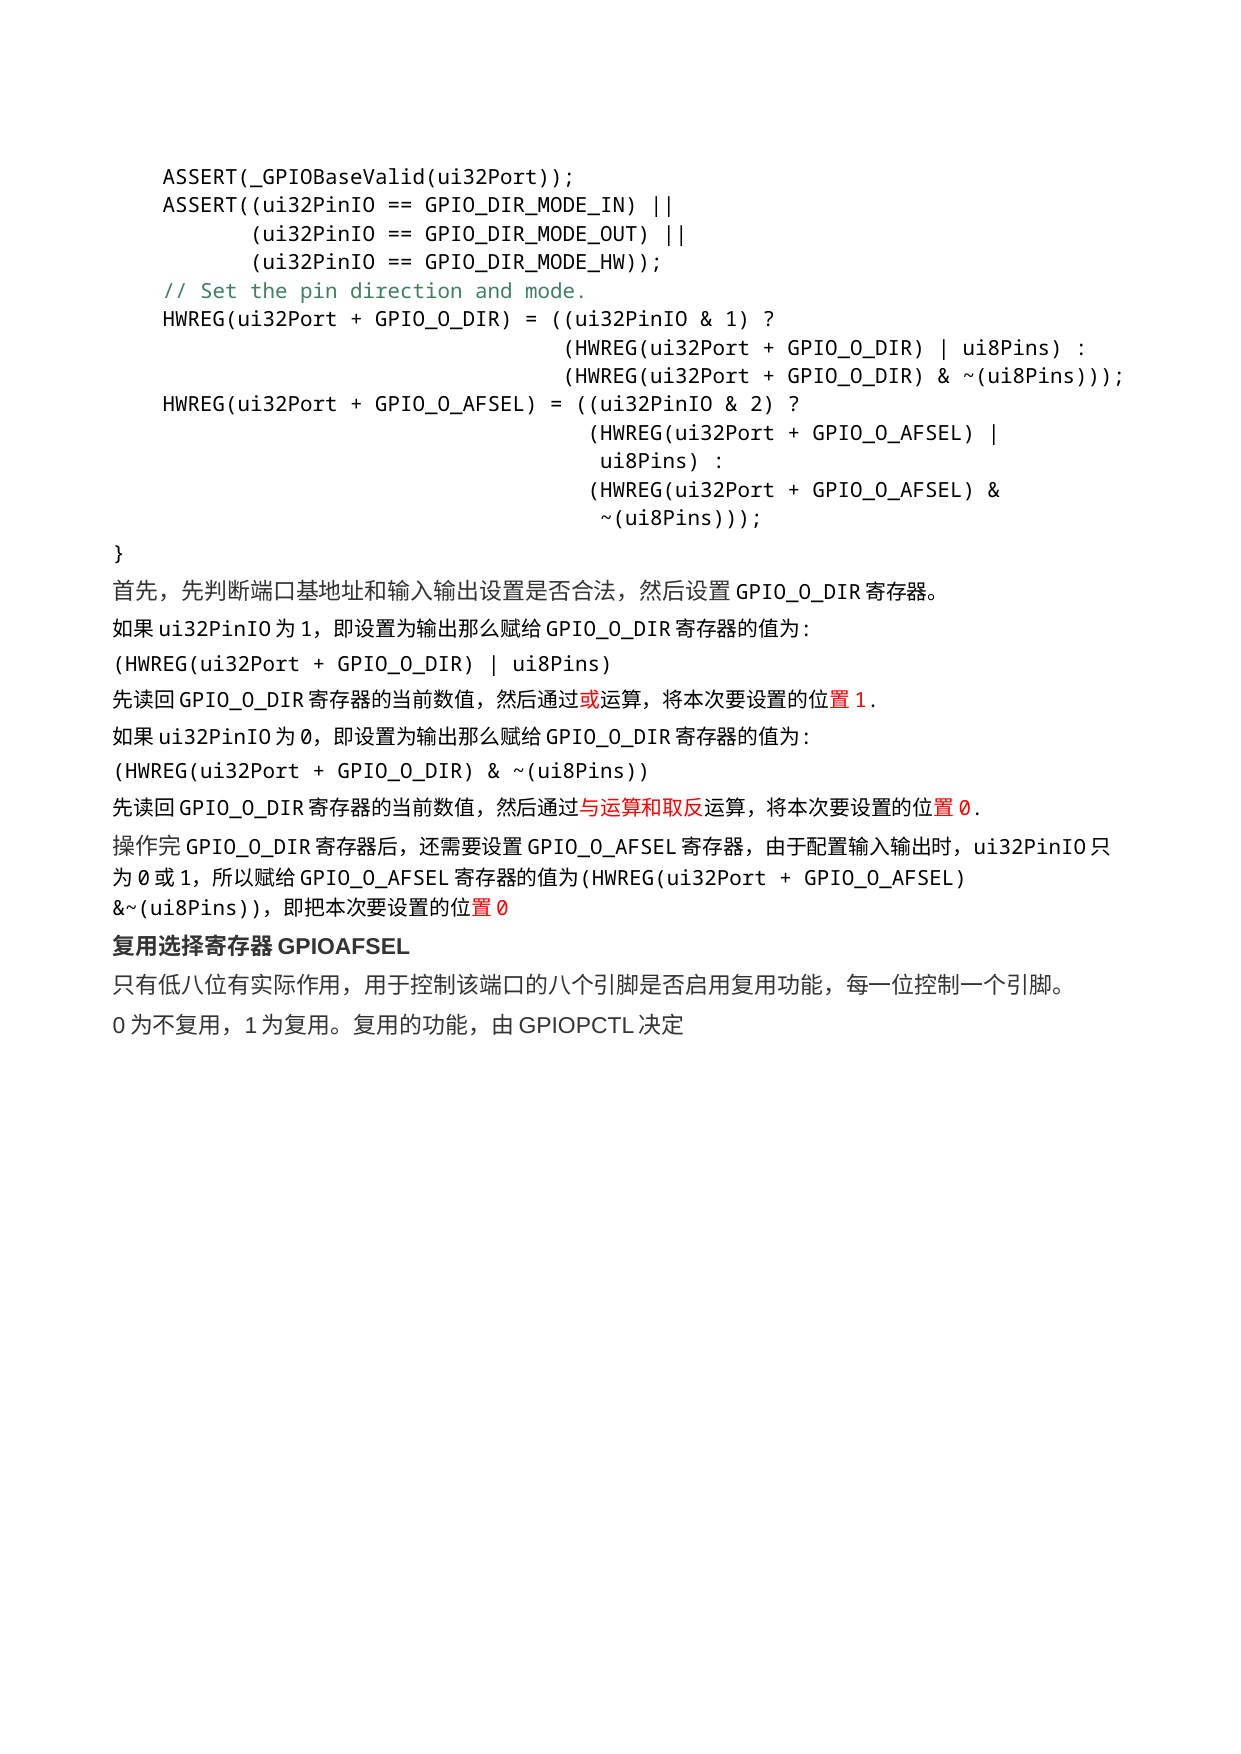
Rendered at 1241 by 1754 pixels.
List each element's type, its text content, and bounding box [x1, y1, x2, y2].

text (ui32PinIO == GPIO_DIR_MODE_HW)); [112, 247, 1128, 276]
text ASSERT((ui32PinIO == GPIO_DIR_MODE_IN) || [112, 190, 1128, 219]
text HWREG(ui32Port + GPIO_O_DIR) = ((ui32PinIO & 1) ? [112, 304, 1128, 333]
text 只有低八位有实际作用，用于控制该端口的八个引脚是否启用复用功能，每一位控制一个引脚。 [112, 967, 1128, 1001]
text (HWREG(ui32Port + GPIO_O_AFSEL) | [112, 418, 1128, 446]
text 操作完GPIO_O_DIR寄存器后，还需要设置GPIO_O_AFSEL寄存器，由于配置输入输出时，ui32PinIO只为0或1，所以赋给GPIO_O_AFSEL寄存器的值为(HWREG(ui32Port + GPIO_O_AFSEL) &~(ui8Pins))，即把本次要设置的位置0 [112, 828, 1128, 922]
text 0为不复用，1为复用。复用的功能，由GPIOPCTL决定 [112, 1007, 1128, 1040]
text ~(ui8Pins))); [112, 503, 1128, 532]
text (HWREG(ui32Port + GPIO_O_DIR) & ~(ui8Pins))); [112, 361, 1128, 389]
text HWREG(ui32Port + GPIO_O_AFSEL) = ((ui32PinIO & 2) ? [112, 389, 1128, 418]
text ui8Pins) : [112, 446, 1128, 475]
text // Set the pin direction and mode. [112, 276, 1128, 304]
text 先读回GPIO_O_DIR寄存器的当前数值，然后通过或运算，将本次要设置的位置1. [112, 683, 1128, 714]
text 复用选择寄存器GPIOAFSEL [112, 928, 1128, 961]
text (ui32PinIO == GPIO_DIR_MODE_OUT) || [112, 219, 1128, 247]
text 如果ui32PinIO为1，即设置为输出那么赋给GPIO_O_DIR寄存器的值为: [112, 612, 1128, 642]
text ASSERT(_GPIOBaseValid(ui32Port)); [112, 162, 1128, 190]
text 如果ui32PinIO为0，即设置为输出那么赋给GPIO_O_DIR寄存器的值为: [112, 720, 1128, 750]
text } [112, 538, 1128, 566]
text (HWREG(ui32Port + GPIO_O_DIR) | ui8Pins) : [112, 333, 1128, 361]
text (HWREG(ui32Port + GPIO_O_AFSEL) & [112, 475, 1128, 503]
text (HWREG(ui32Port + GPIO_O_DIR) & ~(ui8Pins)) [112, 756, 1128, 785]
text (HWREG(ui32Port + GPIO_O_DIR) | ui8Pins) [112, 649, 1128, 677]
text 首先，先判断端口基地址和输入输出设置是否合法，然后设置GPIO_O_DIR寄存器。 [112, 573, 1128, 606]
text 先读回GPIO_O_DIR寄存器的当前数值，然后通过与运算和取反运算，将本次要设置的位置0. [112, 791, 1128, 821]
